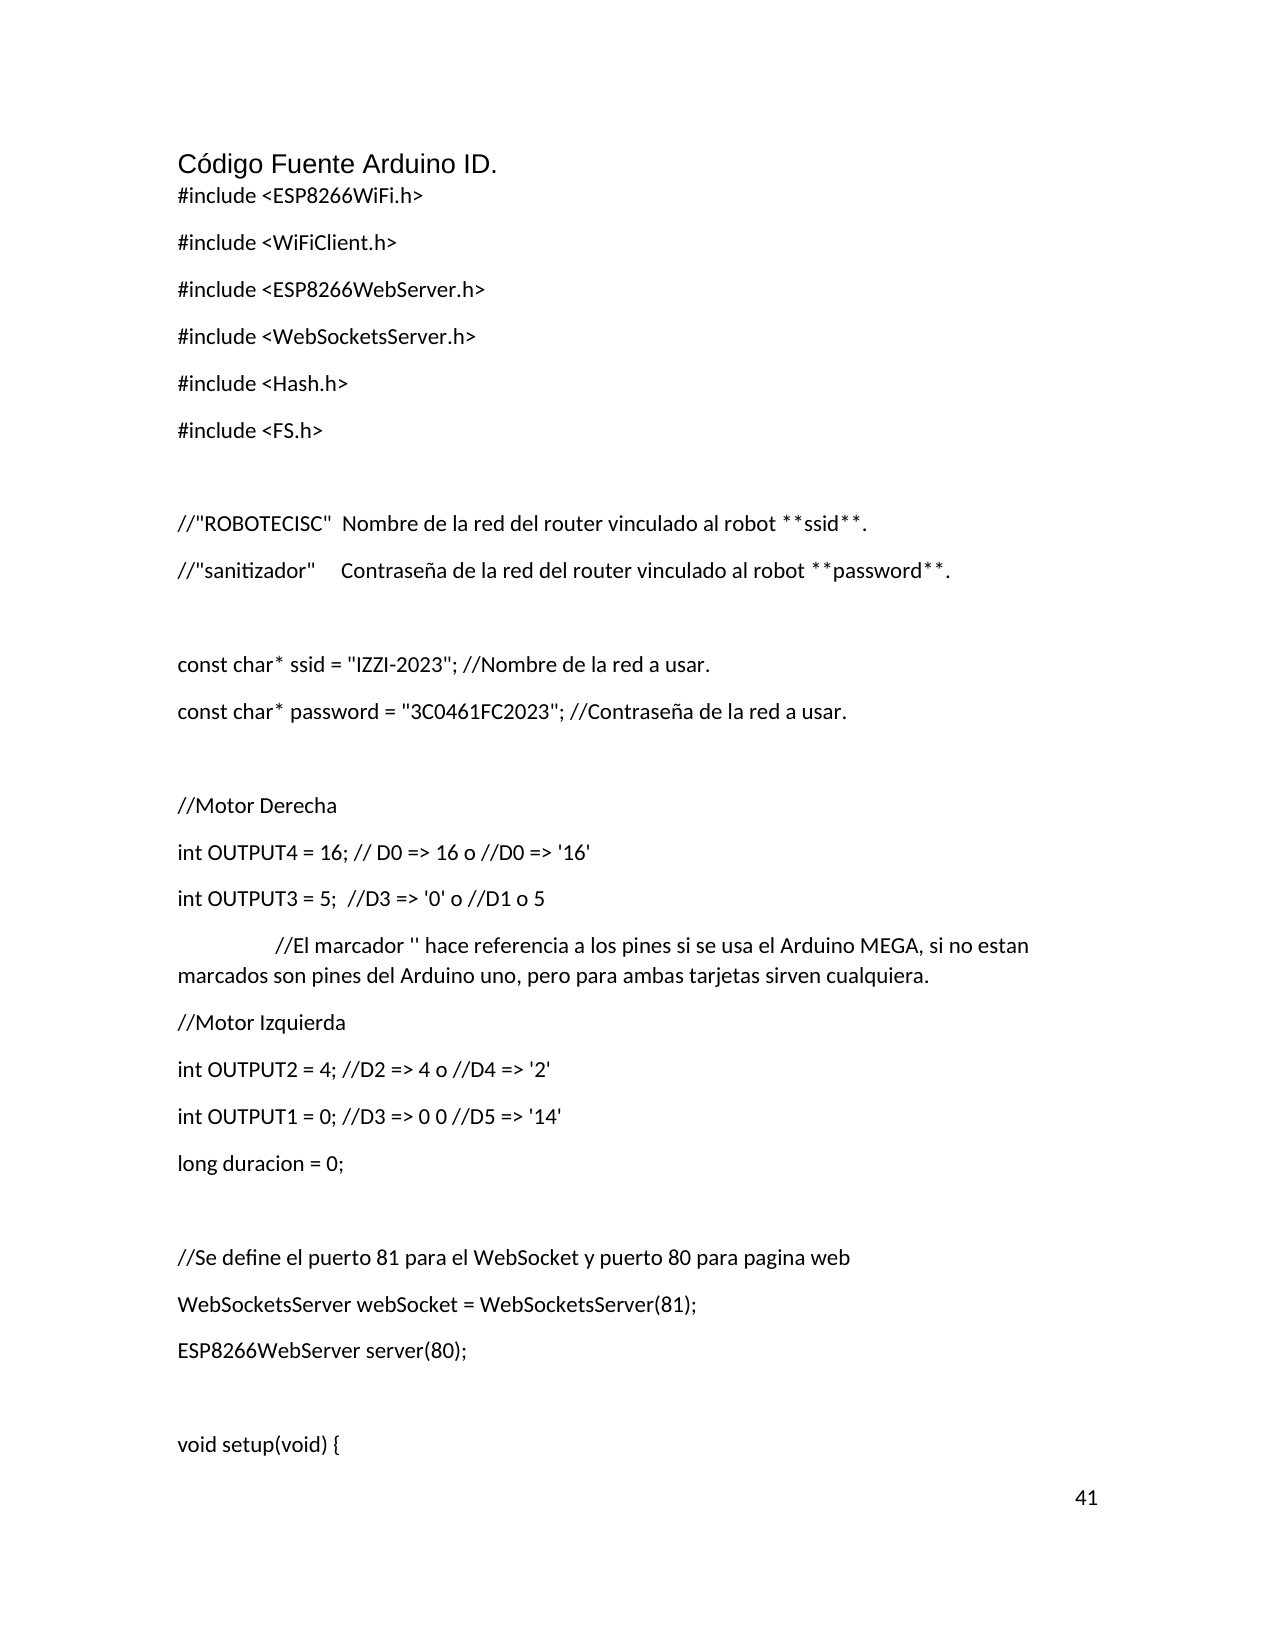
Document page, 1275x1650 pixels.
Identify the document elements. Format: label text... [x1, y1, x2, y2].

text #include <WebSocketsServer.h> [177, 322, 1098, 350]
text WebSocketsServer webSocket = WebSocketsServer(81); [177, 1290, 1098, 1318]
text //"ROBOTECISC" Nombre de la red del router vinculado al robot **ssid**. [177, 509, 1098, 537]
subtitle Código Fuente Arduino ID. [177, 148, 1098, 179]
text //Se define el puerto 81 para el WebSocket y puerto 80 para pagina web [177, 1243, 1098, 1271]
text #include <WiFiClient.h> [177, 228, 1098, 256]
text int OUTPUT2 = 4; //D2 => 4 o //D4 => '2' [177, 1055, 1098, 1083]
text //Motor Izquierda [177, 1008, 1098, 1036]
text const char* ssid = "IZZI-2023"; //Nombre de la red a usar. [177, 650, 1098, 678]
text #include <ESP8266WebServer.h> [177, 275, 1098, 303]
text int OUTPUT4 = 16; // D0 => 16 o //D0 => '16' [177, 838, 1098, 866]
text int OUTPUT3 = 5; //D3 => '0' o //D1 o 5 [177, 884, 1098, 912]
text const char* password = "3C0461FC2023"; //Contraseña de la red a usar. [177, 697, 1098, 725]
text #include <FS.h> [177, 416, 1098, 444]
text //"sanitizador" Contraseña de la red del router vinculado al robot **password**. [177, 556, 1098, 584]
text //Motor Derecha [177, 791, 1098, 819]
text #include <ESP8266WiFi.h> [177, 181, 1098, 209]
text //El marcador '' hace referencia a los pines si se usa el Arduino MEGA, si no estan marcados son pines del Arduino uno, pero para ambas tarjetas sirven cualquiera. [177, 931, 1098, 989]
text ESP8266WebServer server(80); [177, 1337, 1098, 1364]
text int OUTPUT1 = 0; //D3 => 0 0 //D5 => '14' [177, 1102, 1098, 1130]
text long duracion = 0; [177, 1149, 1098, 1177]
text #include <Hash.h> [177, 369, 1098, 397]
text void setup(void) { [177, 1430, 1098, 1458]
